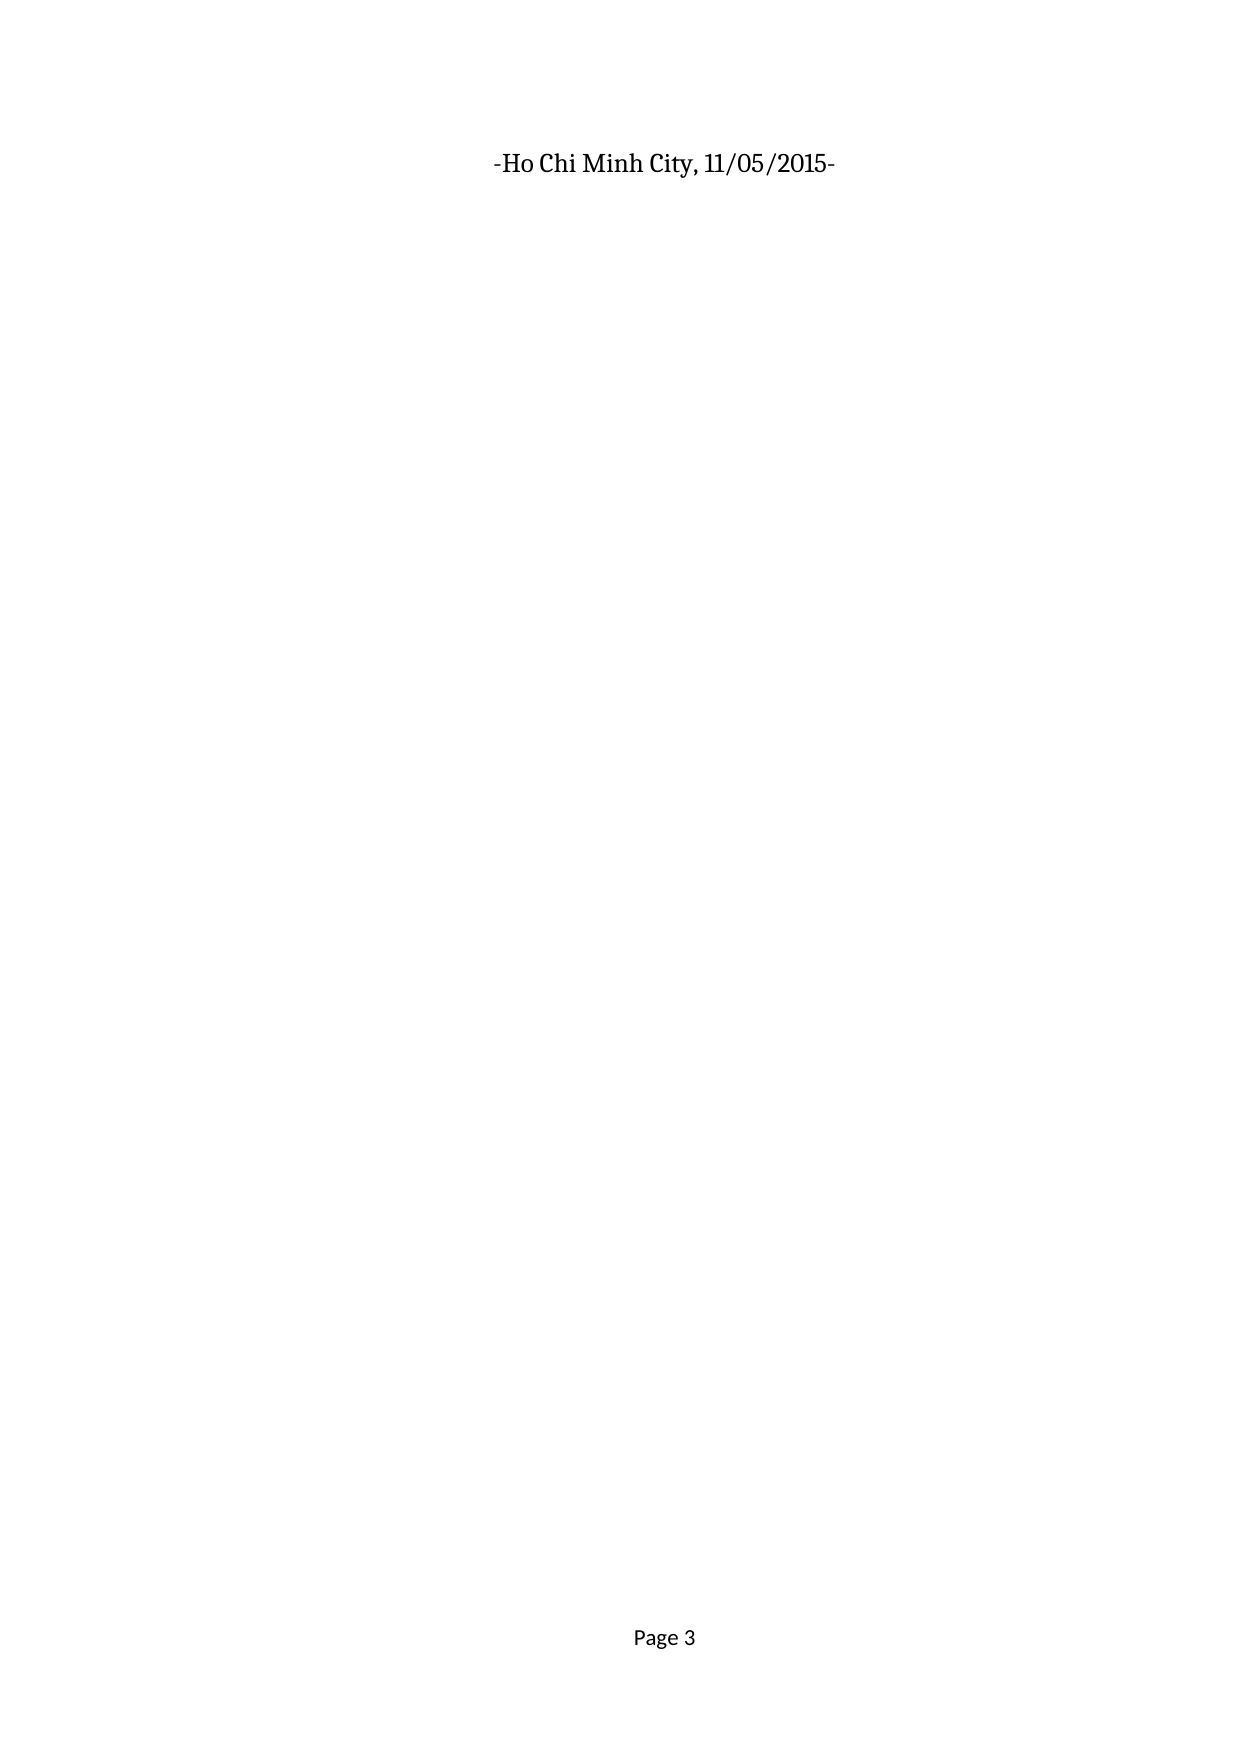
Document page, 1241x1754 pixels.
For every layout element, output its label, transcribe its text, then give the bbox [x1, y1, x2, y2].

text -Ho Chi Minh City, 11/05/2015- [207, 148, 1122, 179]
